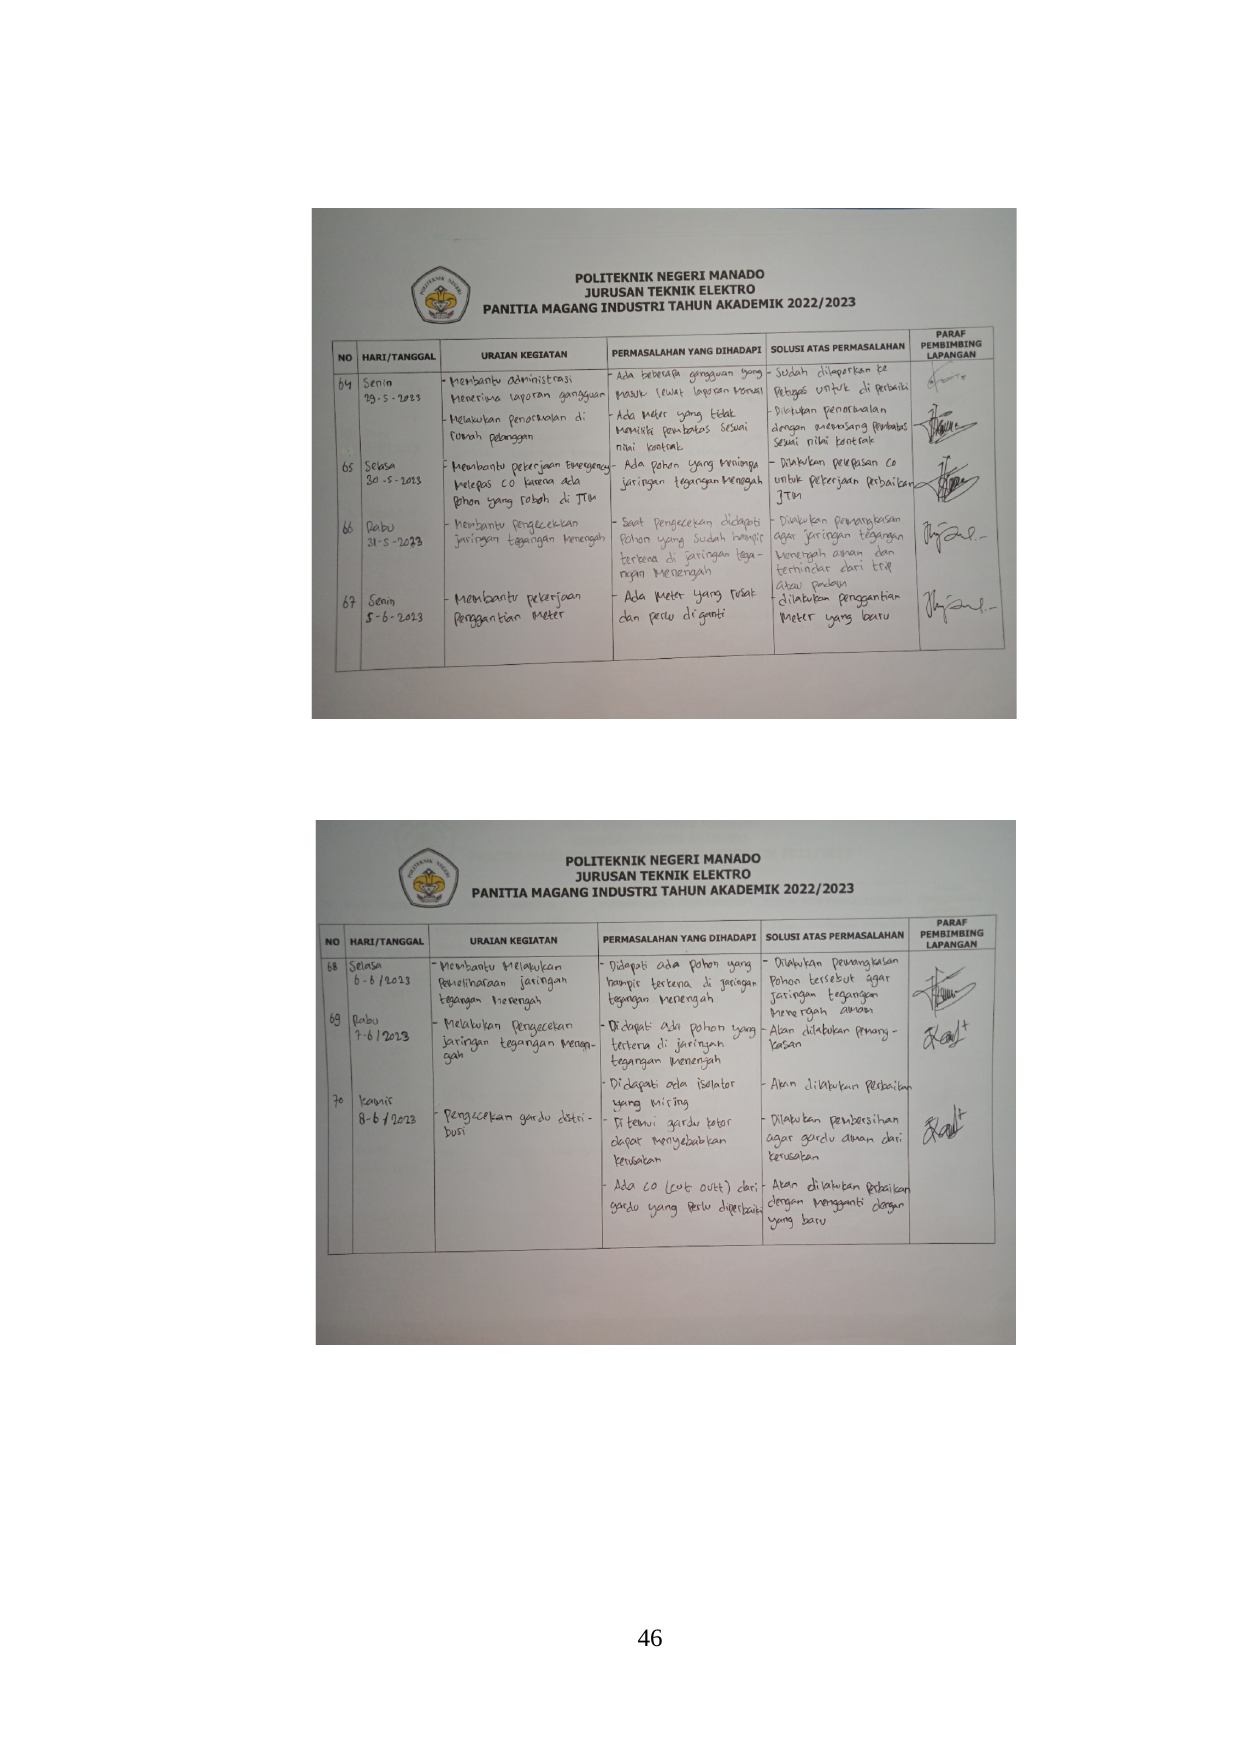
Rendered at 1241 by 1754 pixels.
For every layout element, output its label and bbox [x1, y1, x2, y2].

picture [316, 820, 1015, 1345]
picture [312, 208, 1016, 719]
